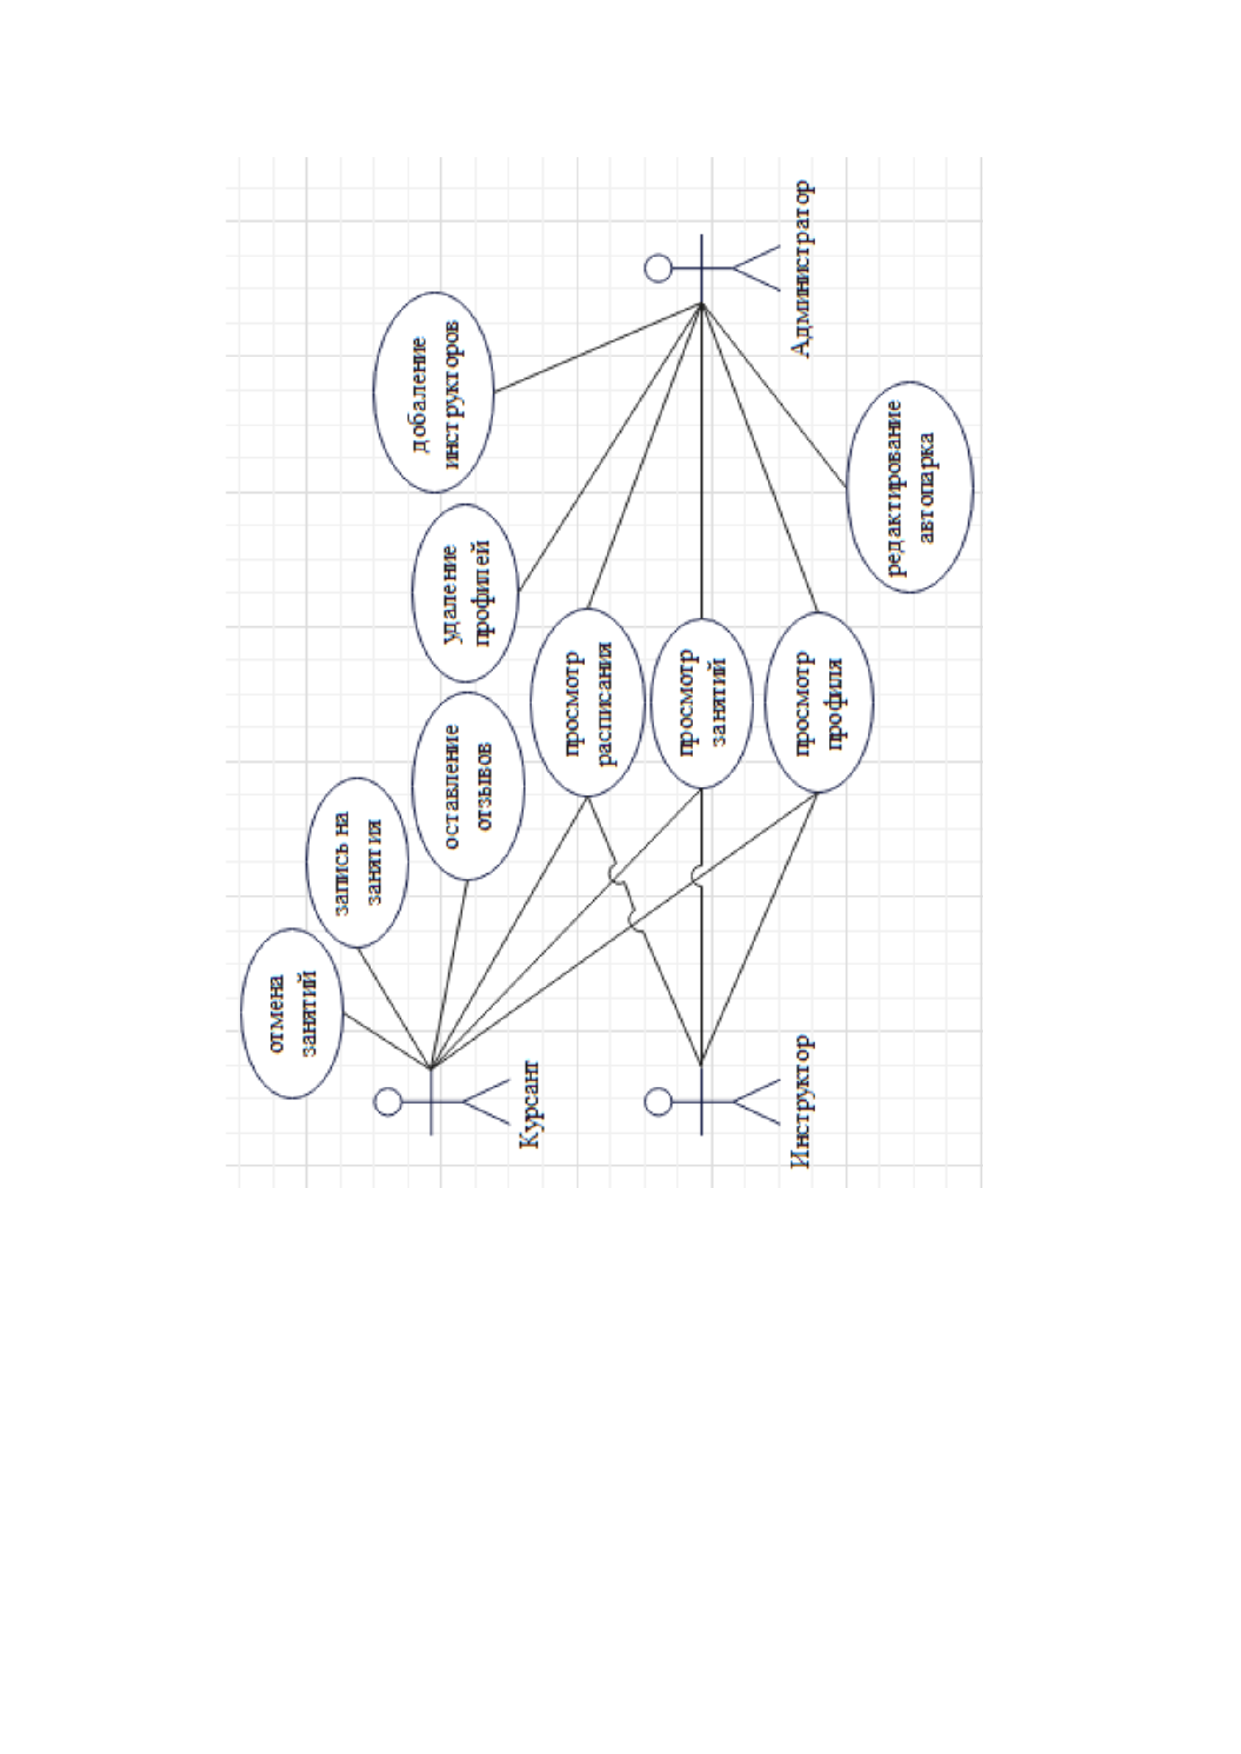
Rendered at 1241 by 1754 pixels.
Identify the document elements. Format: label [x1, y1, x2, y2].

picture [227, 158, 983, 1188]
